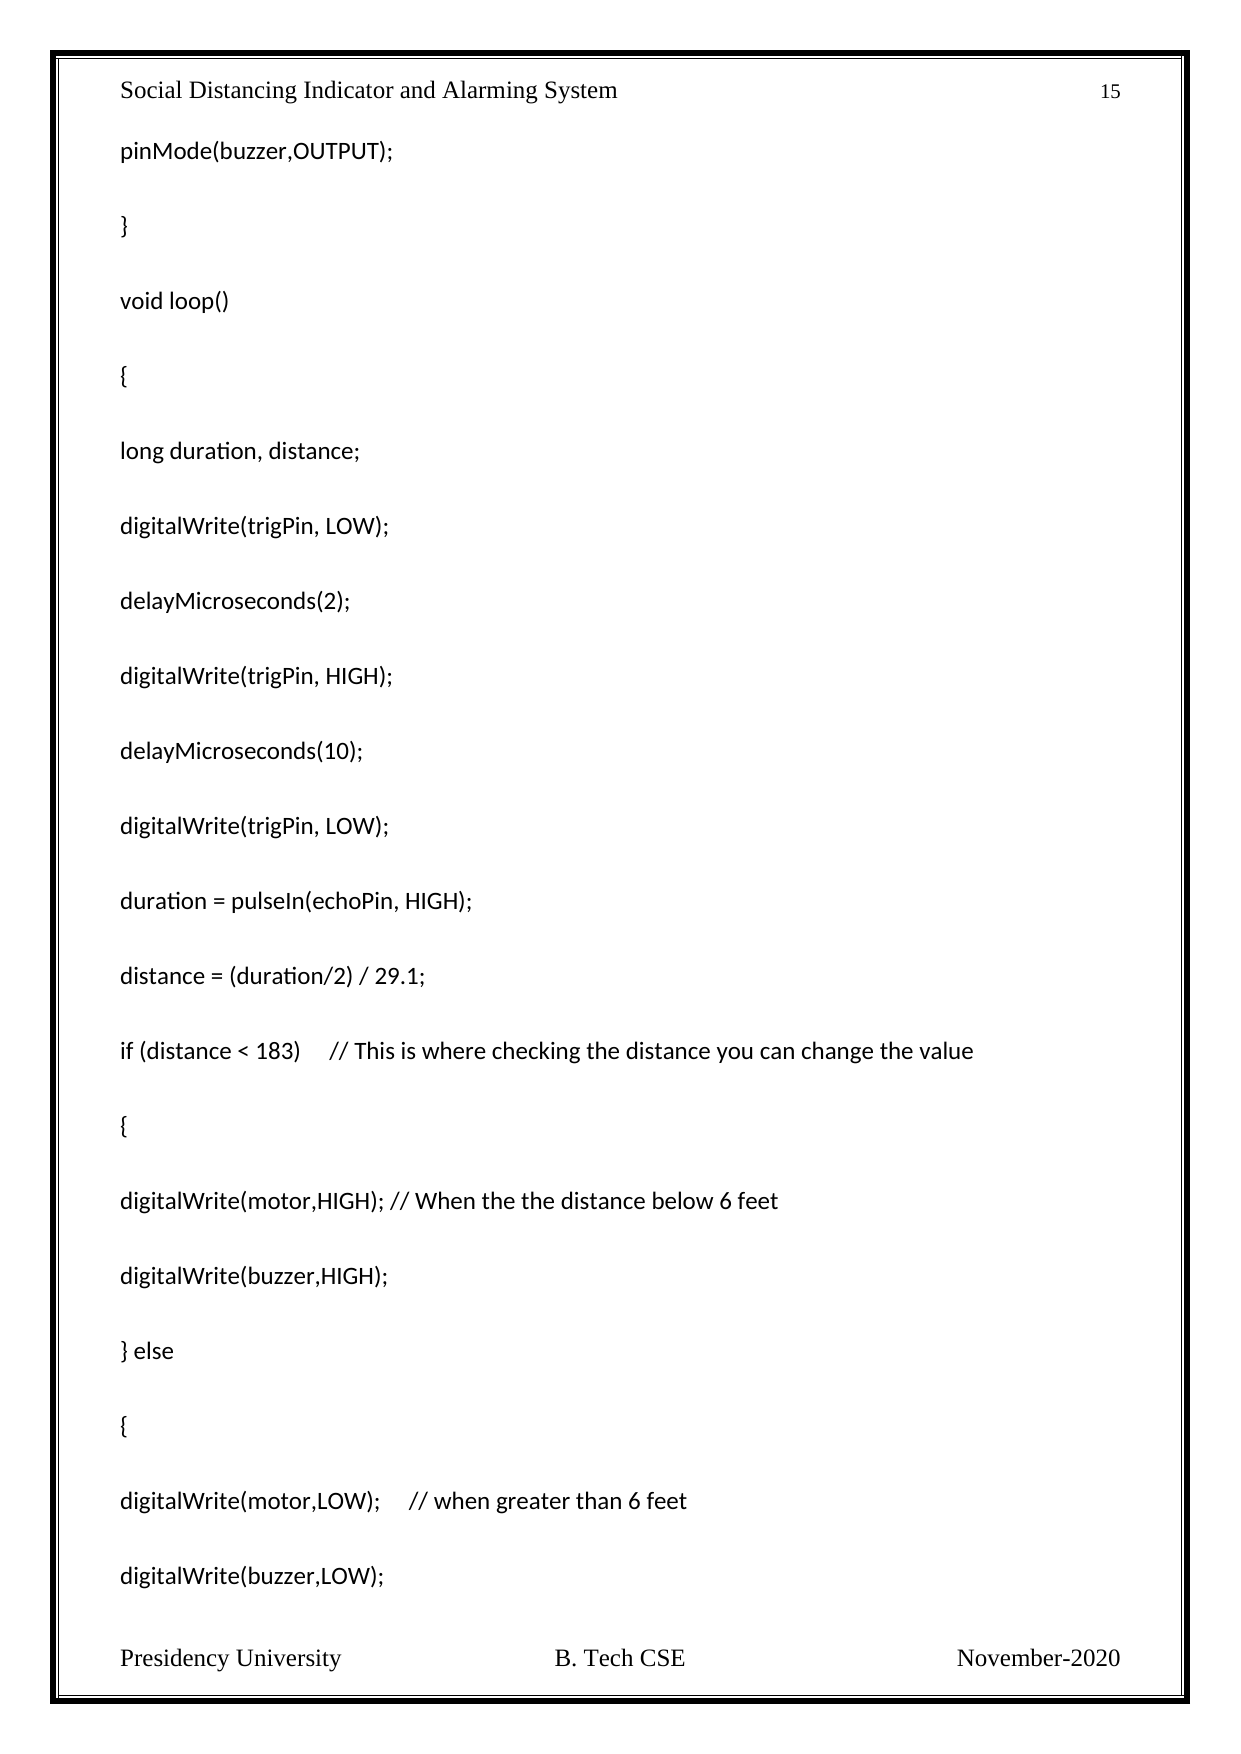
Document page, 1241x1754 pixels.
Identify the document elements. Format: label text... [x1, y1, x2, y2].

text digitalWrite(trigPin, LOW); [120, 803, 1120, 840]
text digitalWrite(buzzer,LOW); [120, 1553, 1120, 1590]
text digitalWrite(motor,LOW); // when greater than 6 feet [120, 1478, 1120, 1515]
text delayMicroseconds(2); [120, 578, 1120, 615]
text } [120, 203, 1120, 240]
text digitalWrite(trigPin, HIGH); [120, 653, 1120, 690]
text void loop() [120, 278, 1120, 315]
text delayMicroseconds(10); [120, 728, 1120, 765]
text digitalWrite(motor,HIGH); // When the the distance below 6 feet [120, 1178, 1120, 1215]
text long duration, distance; [120, 428, 1120, 465]
text { [120, 1103, 1120, 1140]
text pinMode(buzzer,OUTPUT); [120, 128, 1120, 165]
text { [120, 1403, 1120, 1440]
text digitalWrite(trigPin, LOW); [120, 503, 1120, 540]
text if (distance < 183) // This is where checking the distance you can change the value [120, 1028, 1120, 1065]
text duration = pulseIn(echoPin, HIGH); [120, 878, 1120, 915]
text { [120, 353, 1120, 390]
text } else [120, 1328, 1120, 1365]
text digitalWrite(buzzer,HIGH); [120, 1253, 1120, 1290]
text distance = (duration/2) / 29.1; [120, 953, 1120, 990]
